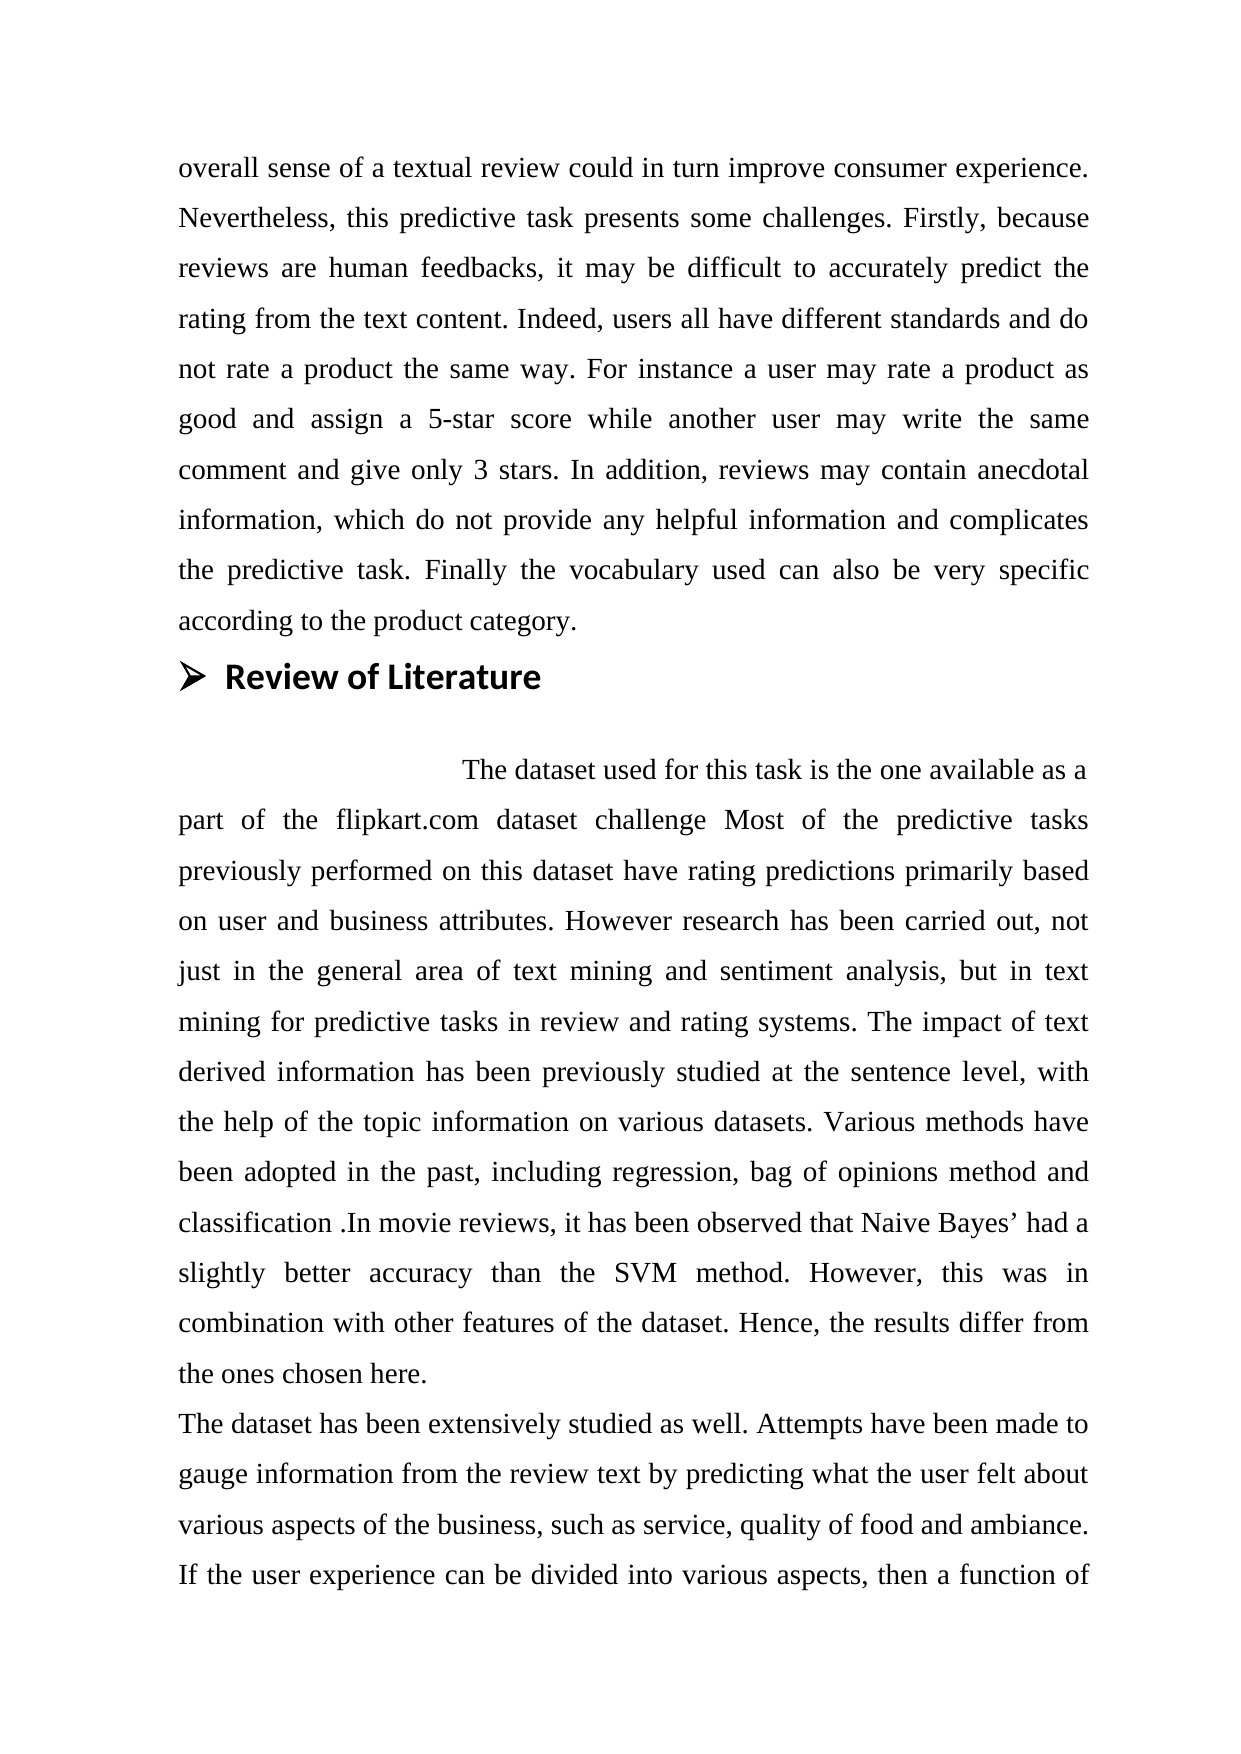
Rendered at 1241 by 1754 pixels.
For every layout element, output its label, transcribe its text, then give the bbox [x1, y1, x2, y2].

list The dataset used for this task is the one available as a part of the flipkart.com dataset challenge Most of the predictive tasks previously performed on this dataset have rating predictions primarily based on user and business attributes. However research has been carried out, not just in the general area of text mining and sentiment analysis, but in text mining for predictive tasks in review and rating systems. The impact of text derived information has been previously studied at the sentence level, with the help of the topic information on various datasets. Various methods have been adopted in the past, including regression, bag of opinions method and classification .In movie reviews, it has been observed that Naive Bayes’ had a slightly better accuracy than the SVM method. However, this was in combination with other features of the dataset. Hence, the results differ from the ones chosen here. [178, 752, 1090, 1389]
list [178, 1406, 1090, 1591]
list Review of Literature [178, 653, 1090, 699]
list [178, 150, 1090, 636]
